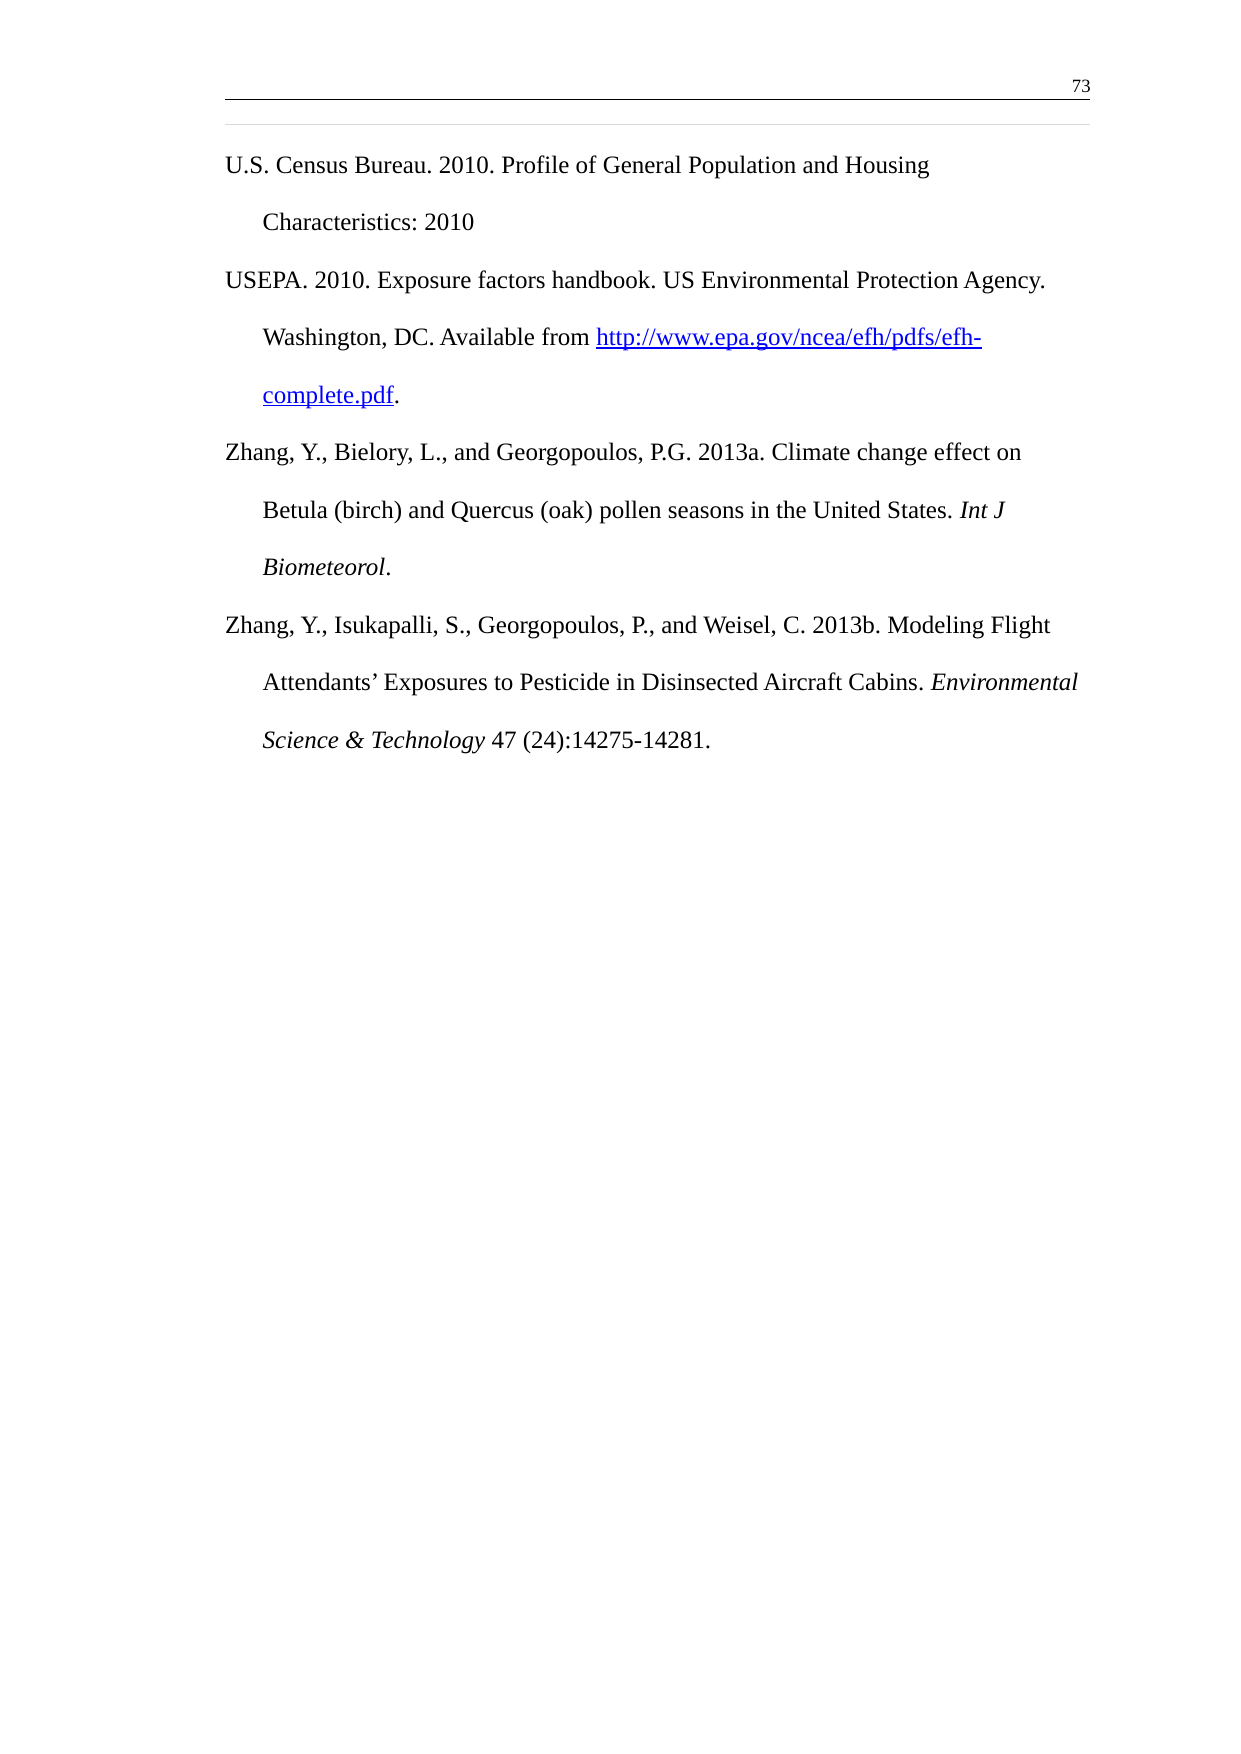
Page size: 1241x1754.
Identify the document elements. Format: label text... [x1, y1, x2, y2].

text Zhang, Y., Bielory, L., and Georgopoulos, P.G. 2013a. Climate change effect on Betula (birch) and Quercus (oak) pollen seasons in the United States. Int J Biometeorol. [225, 437, 1090, 581]
text USEPA. 2010. Exposure factors handbook. US Environmental Protection Agency. Washington, DC. Available from http://www.epa.gov/ncea/efh/pdfs/efh-complete.pdf. [225, 265, 1090, 409]
text U.S. Census Bureau. 2010. Profile of General Population and Housing Characteristics: 2010 [225, 150, 1090, 236]
text Zhang, Y., Isukapalli, S., Georgopoulos, P., and Weisel, C. 2013b. Modeling Flight Attendants’ Exposures to Pesticide in Disinsected Aircraft Cabins. Environmental Science & Technology 47 (24):14275-14281. [225, 610, 1090, 754]
